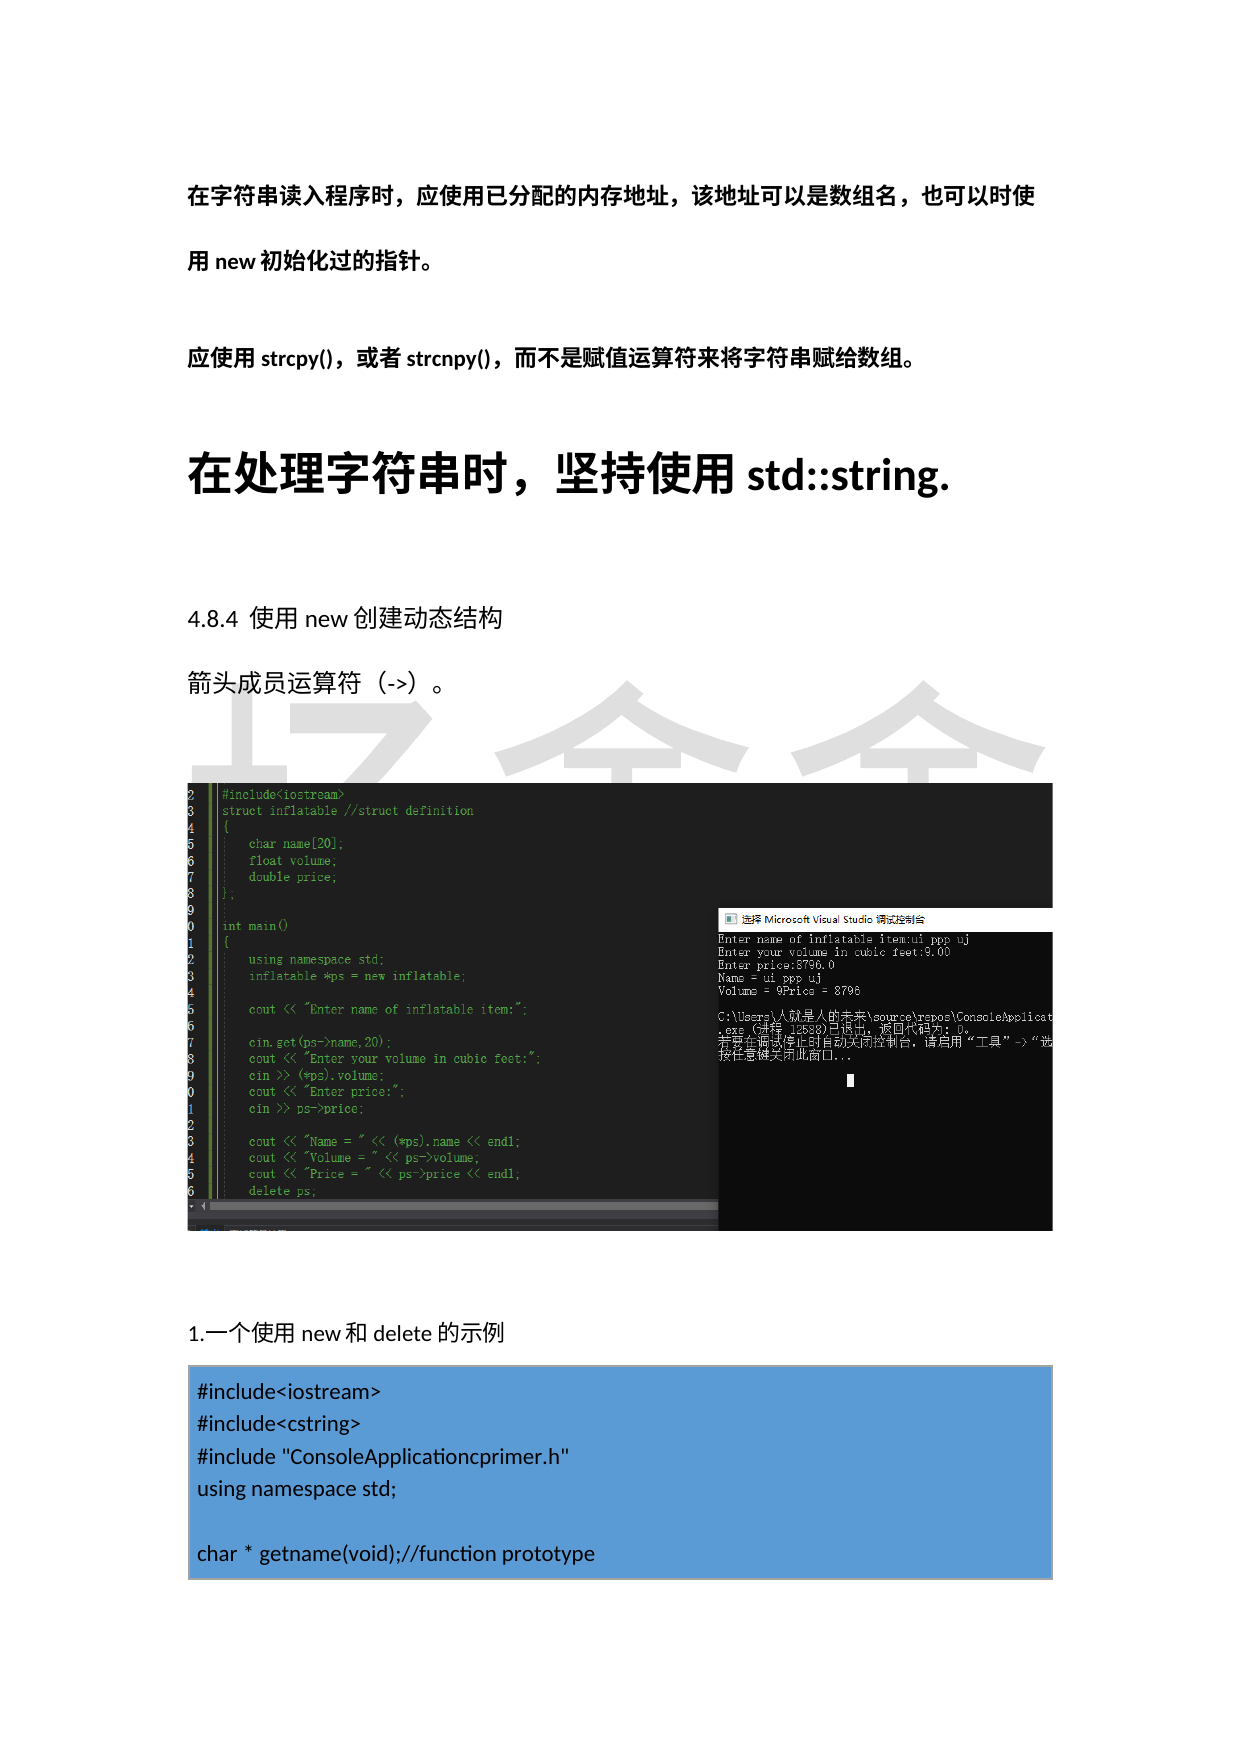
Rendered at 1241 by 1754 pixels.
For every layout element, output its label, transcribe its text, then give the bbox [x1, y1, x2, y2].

text 在字符串读入程序时，应使用已分配的内存地址，该地址可以是数组名，也可以时使用new初始化过的指针。 [187, 162, 1053, 292]
text 应使用strcpy()，或者strcnpy()，而不是赋值运算符来将字符串赋给数组。 [187, 324, 1053, 389]
picture [187, 783, 1053, 1231]
text 1.一个使用new和delete的示例 [187, 1299, 1053, 1364]
text 在处理字符串时，坚持使用std::string. [187, 422, 1053, 519]
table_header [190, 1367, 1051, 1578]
text 箭头成员运算符（->）。 [187, 649, 1053, 714]
text 4.8.4 使用new创建动态结构 [187, 584, 1053, 649]
